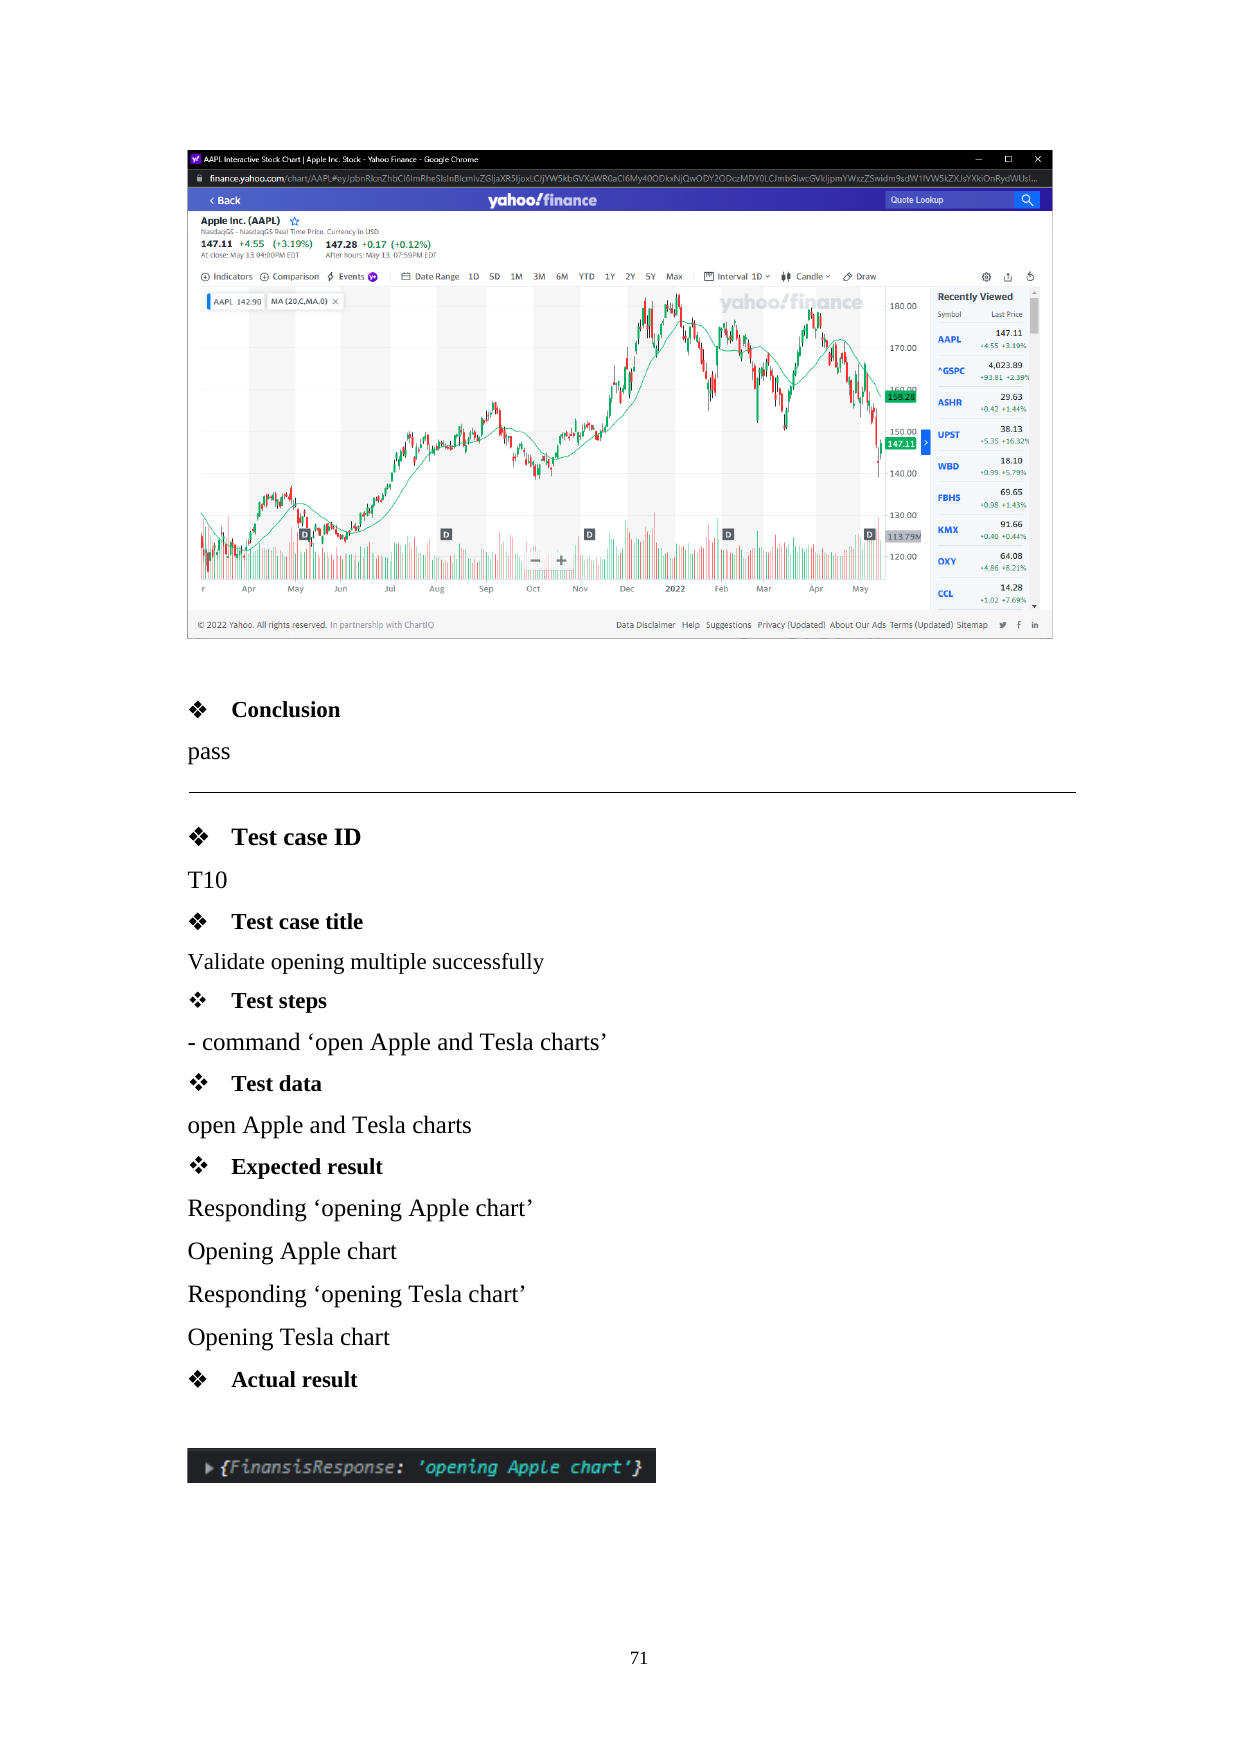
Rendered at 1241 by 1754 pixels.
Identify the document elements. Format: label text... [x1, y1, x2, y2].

text pass [187, 736, 1053, 764]
text Responding ‘opening Tesla chart’ [187, 1279, 1053, 1308]
picture [187, 150, 1053, 639]
text Opening Apple chart [187, 1236, 1053, 1265]
text T10 [187, 865, 1053, 894]
list Test case title [187, 908, 1053, 934]
text Opening Tesla chart [187, 1322, 1053, 1351]
list Test data [187, 1070, 1053, 1097]
list Actual result [187, 1366, 1053, 1392]
list Test steps [187, 987, 1053, 1013]
picture [187, 1448, 656, 1483]
list open Apple and Tesla charts [187, 1110, 1053, 1139]
text Responding ‘opening Apple chart’ [187, 1193, 1053, 1222]
list Validate opening multiple successfully [187, 948, 1053, 974]
list Test case ID [187, 822, 1053, 851]
list Conclusion [187, 696, 1053, 723]
list Expected result [187, 1153, 1053, 1180]
text - command ‘open Apple and Tesla charts’ [187, 1027, 1053, 1055]
